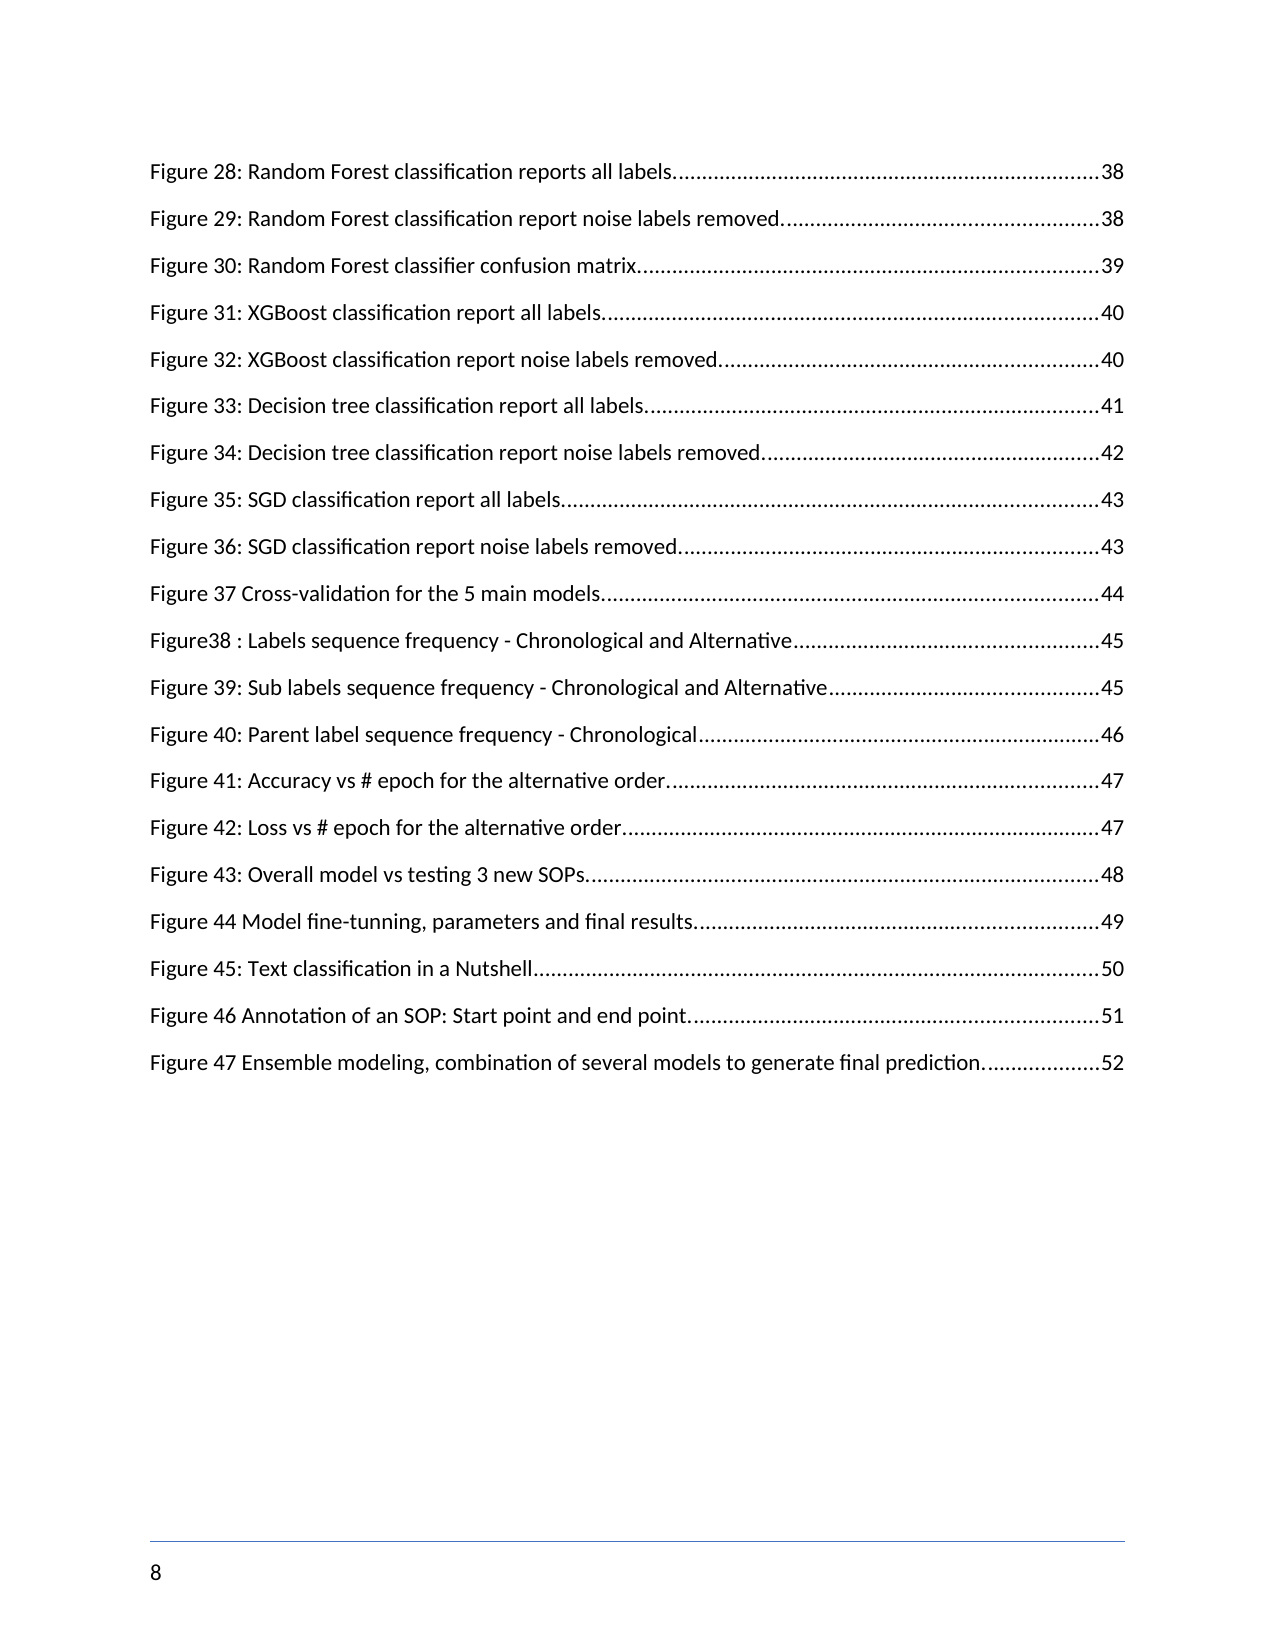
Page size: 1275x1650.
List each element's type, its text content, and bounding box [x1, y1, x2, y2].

text Figure 36: SGD classification report noise labels removed. 43 [150, 532, 1125, 560]
text Figure 40: Parent label sequence frequency - Chronological 46 [150, 720, 1125, 748]
text Figure 28: Random Forest classification reports all labels. 38 [150, 157, 1125, 185]
text Figure 37 Cross-validation for the 5 main models. 44 [150, 579, 1125, 607]
text Figure 33: Decision tree classification report all labels. 41 [150, 392, 1125, 420]
text Figure 47 Ensemble modeling, combination of several models to generate final prediction. 52 [150, 1048, 1125, 1076]
text Figure 34: Decision tree classification report noise labels removed. 42 [150, 438, 1125, 467]
text Figure 45: Text classification in a Nutshell 50 [150, 954, 1125, 982]
text Figure 30: Random Forest classifier confusion matrix. 39 [150, 251, 1125, 279]
text Figure 41: Accuracy vs # epoch for the alternative order. 47 [150, 767, 1125, 795]
text Figure 39: Sub labels sequence frequency - Chronological and Alternative 45 [150, 673, 1125, 701]
text Figure38 : Labels sequence frequency - Chronological and Alternative 45 [150, 626, 1125, 654]
text Figure 43: Overall model vs testing 3 new SOPs. 48 [150, 860, 1125, 888]
text Figure 46 Annotation of an SOP: Start point and end point. 51 [150, 1001, 1125, 1029]
text Figure 44 Model fine-tunning, parameters and final results. 49 [150, 907, 1125, 935]
text Figure 31: XGBoost classification report all labels. 40 [150, 298, 1125, 326]
text Figure 35: SGD classification report all labels. 43 [150, 485, 1125, 513]
text Figure 29: Random Forest classification report noise labels removed. 38 [150, 204, 1125, 232]
text Figure 42: Loss vs # epoch for the alternative order. 47 [150, 813, 1125, 842]
text Figure 32: XGBoost classification report noise labels removed. 40 [150, 345, 1125, 373]
